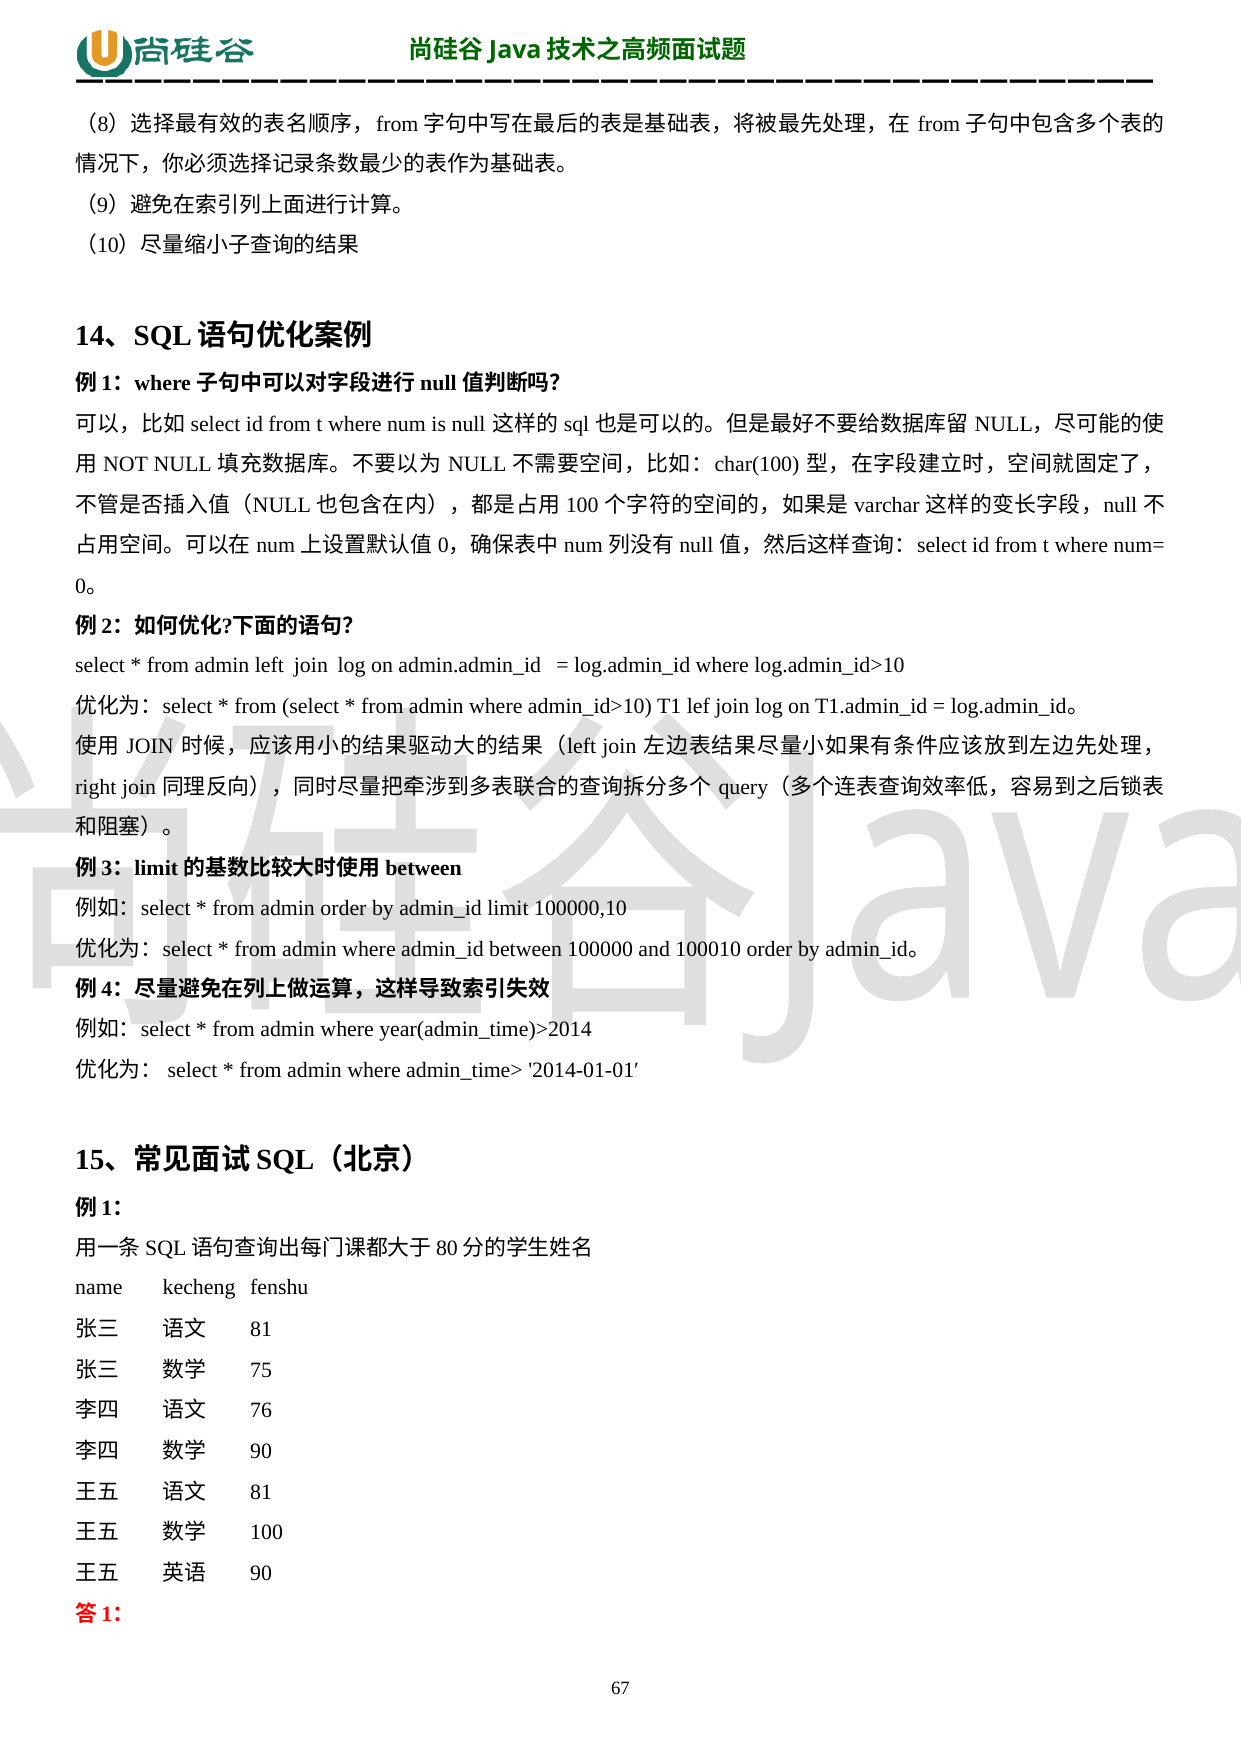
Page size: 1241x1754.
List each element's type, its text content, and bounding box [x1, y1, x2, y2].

text 优化为：select * from admin where admin_id between 100000 and 100010 order by admin_id。 [75, 930, 1165, 963]
subtitle 14、SQL语句优化案例 [75, 300, 1165, 365]
text name kecheng fenshu 张三 语文 81 张三 数学 75 李四 语文 76 李四 数学 90 王五 语文 81 王五 数学 100 王五 英语 90 答1： [75, 1270, 1165, 1628]
text 用一条SQL语句查询出每门课都大于80分的学生姓名 [75, 1230, 1165, 1262]
text （9）避免在索引列上面进行计算。 [75, 186, 1165, 219]
text 使用 JOIN 时候，应该用小的结果驱动大的结果（left join 左边表结果尽量小如果有条件应该放到左边先处理， right join 同理反向），同时尽量把牵涉到多表联合的查询拆分多个 query（多个连表查询效率低，容易到之后锁表和阻塞）。 [75, 728, 1165, 841]
picture [75, 29, 253, 77]
text （8）选择最有效的表名顺序，from字句中写在最后的表是基础表，将被最先处理，在from子句中包含多个表的情况下，你必须选择记录条数最少的表作为基础表。 [75, 105, 1165, 178]
text 例4：尽量避免在列上做运算，这样导致索引失效 [75, 971, 1165, 1003]
text 例如：select * from admin order by admin_id limit 100000,10 [75, 890, 1165, 922]
text 例3：limit 的基数比较大时使用 between [75, 849, 1165, 882]
text 优化为： select * from admin where admin_time> '2014-01-01′ [75, 1051, 1165, 1084]
text 例如：select * from admin where year(admin_time)>2014 [75, 1011, 1165, 1043]
text select * from admin left join log on admin.admin_id = log.admin_id where log.admin_id>10 [75, 648, 1165, 681]
text 优化为：select * from (select * from admin where admin_id>10) T1 lef join log on T1.admin_id = log.admin_id。 [75, 687, 1165, 720]
text 例2：如何优化?下面的语句？ [75, 608, 1165, 641]
text （10）尽量缩小子查询的结果 [75, 227, 1165, 259]
subtitle 15、常见面试SQL（北京） [75, 1124, 1165, 1189]
text 例1：where 子句中可以对字段进行 null 值判断吗？ [75, 365, 1165, 397]
text 可以，比如 select id from t where num is null 这样的 sql 也是可以的。但是最好不要给数据库留NULL，尽可能的使用 NOT NULL 填充数据库。不要以为 NULL 不需要空间，比如：char(100) 型，在字段建立时，空间就固定了， 不管是否插入值（NULL 也包含在内），都是占用 100 个字符的空间的，如果是 varchar 这样的变长字段，null 不占用空间。可以在 num 上设置默认值 0，确保表中 num 列没有 null 值，然后这样查询：select id from t where num= 0。 [75, 405, 1165, 600]
text 例1： [75, 1189, 1165, 1222]
